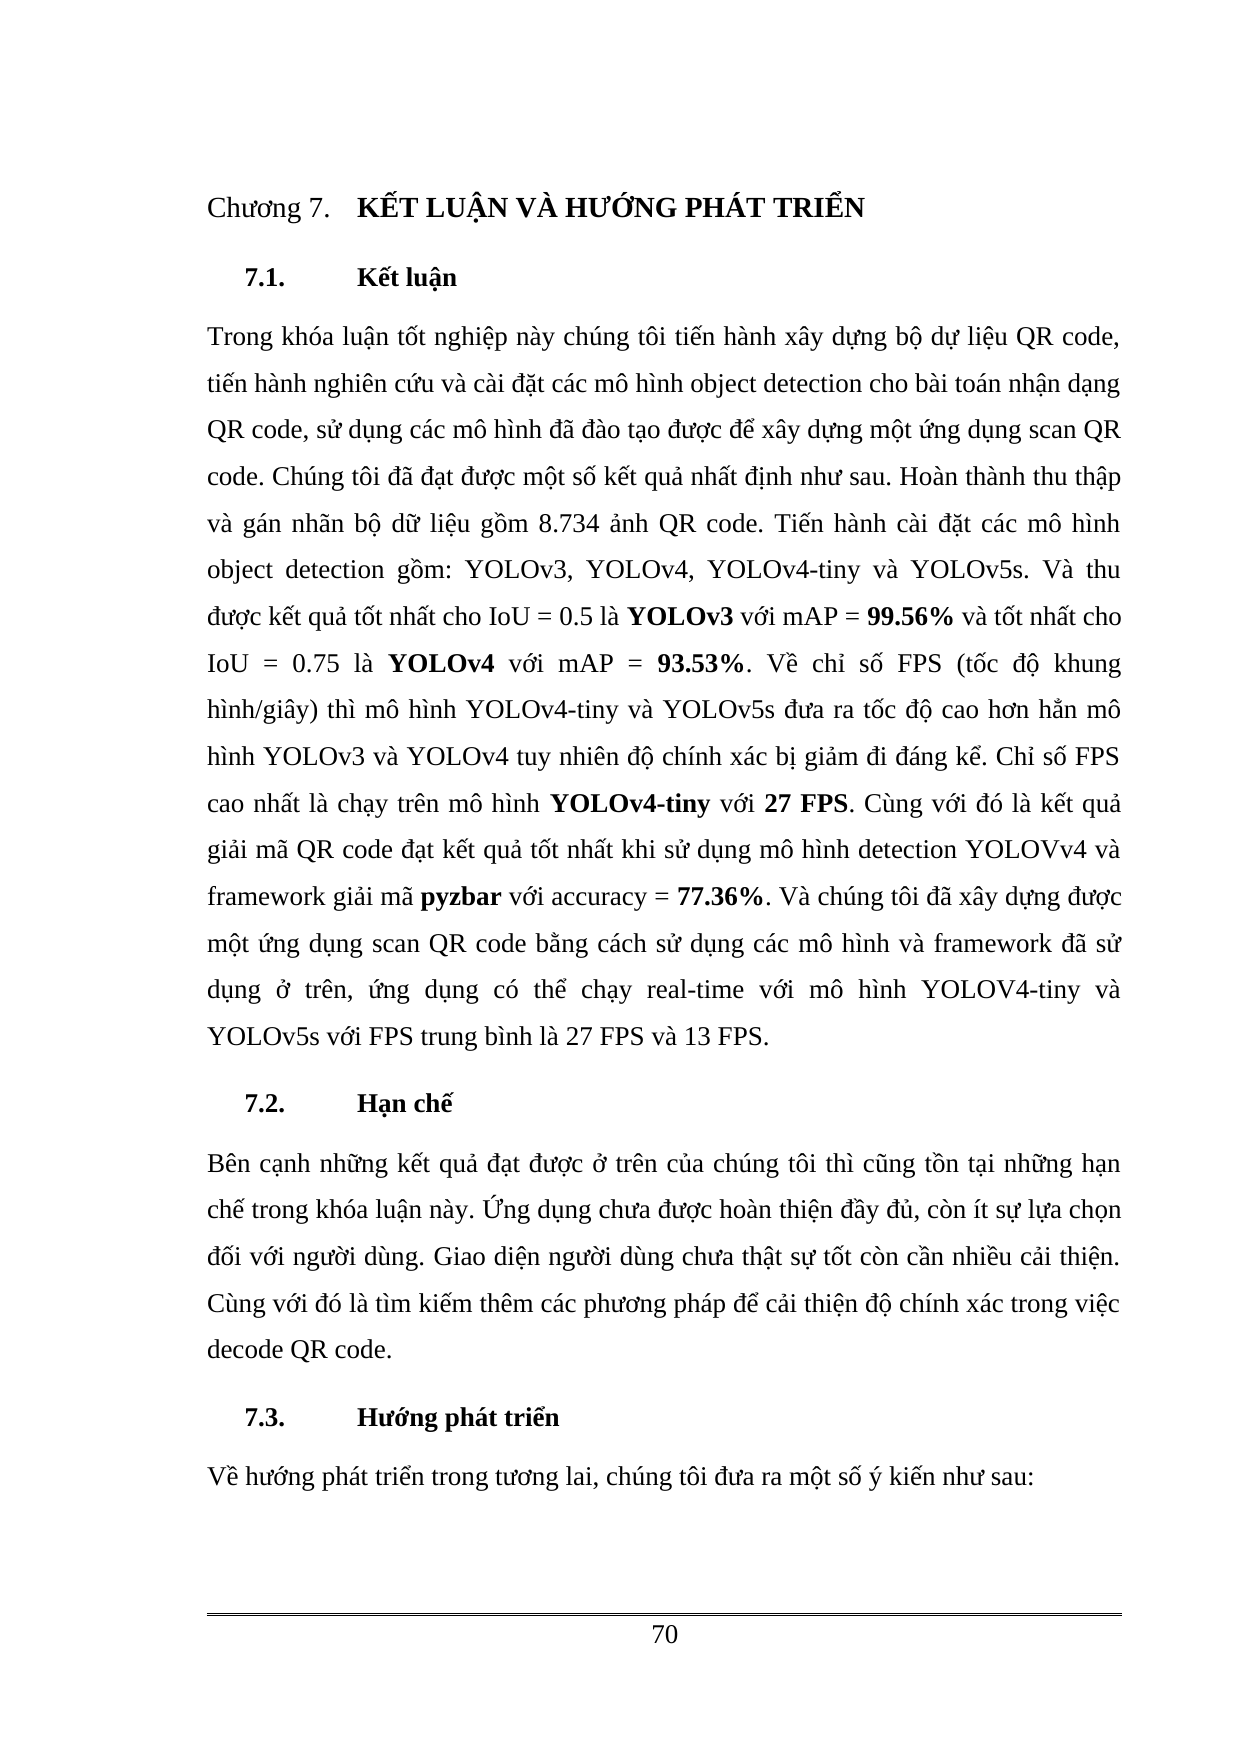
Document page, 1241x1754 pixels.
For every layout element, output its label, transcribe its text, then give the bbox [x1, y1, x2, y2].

text Trong khóa luận tốt nghiệp này chúng tôi tiến hành xây dựng bộ dự liệu QR code, tiến hành nghiên cứu và cài đặt các mô hình object detection cho bài toán nhận dạng QR code, sử dụng các mô hình đã đào tạo được để xây dựng một ứng dụng scan QR code. Chúng tôi đã đạt được một số kết quả nhất định như sau. Hoàn thành thu thập và gán nhãn bộ dữ liệu gồm 8.734 ảnh QR code. Tiến hành cài đặt các mô hình object detection gồm: YOLOv3, YOLOv4, YOLOv4-tiny và YOLOv5s. Và thu được kết quả tốt nhất cho IoU = 0.5 là YOLOv3 với mAP = 99.56% và tốt nhất cho IoU = 0.75 là YOLOv4 với mAP = 93.53%. Về chỉ số FPS (tốc độ khung hình/giây) thì mô hình YOLOv4-tiny và YOLOv5s đưa ra tốc độ cao hơn hẳn mô hình YOLOv3 và YOLOv4 tuy nhiên độ chính xác bị giảm đi đáng kể. Chỉ số FPS cao nhất là chạy trên mô hình YOLOv4-tiny với 27 FPS. Cùng với đó là kết quả giải mã QR code đạt kết quả tốt nhất khi sử dụng mô hình detection YOLOVv4 và framework giải mã pyzbar với accuracy = 77.36%. Và chúng tôi đã xây dựng được một ứng dụng scan QR code bằng cách sử dụng các mô hình và framework đã sử dụng ở trên, ứng dụng có thể chạy real-time với mô hình YOLOV4-tiny và YOLOv5s với FPS trung bình là 27 FPS và 13 FPS. [207, 320, 1122, 1051]
subtitle Hạn chế [244, 1087, 1122, 1119]
text Về hướng phát triển trong tương lai, chúng tôi đưa ra một số ý kiến như sau: [207, 1460, 1122, 1491]
subtitle Hướng phát triển [244, 1401, 1122, 1432]
subtitle KẾT LUẬN VÀ HƯỚNG PHÁT TRIỂN [207, 190, 1122, 223]
text Bên cạnh những kết quả đạt được ở trên của chúng tôi thì cũng tồn tại những hạn chế trong khóa luận này. Ứng dụng chưa được hoàn thiện đầy đủ, còn ít sự lựa chọn đối với người dùng. Giao diện người dùng chưa thật sự tốt còn cần nhiều cải thiện. Cùng với đó là tìm kiếm thêm các phương pháp để cải thiện độ chính xác trong việc decode QR code. [207, 1147, 1122, 1364]
subtitle Kết luận [244, 261, 1122, 292]
